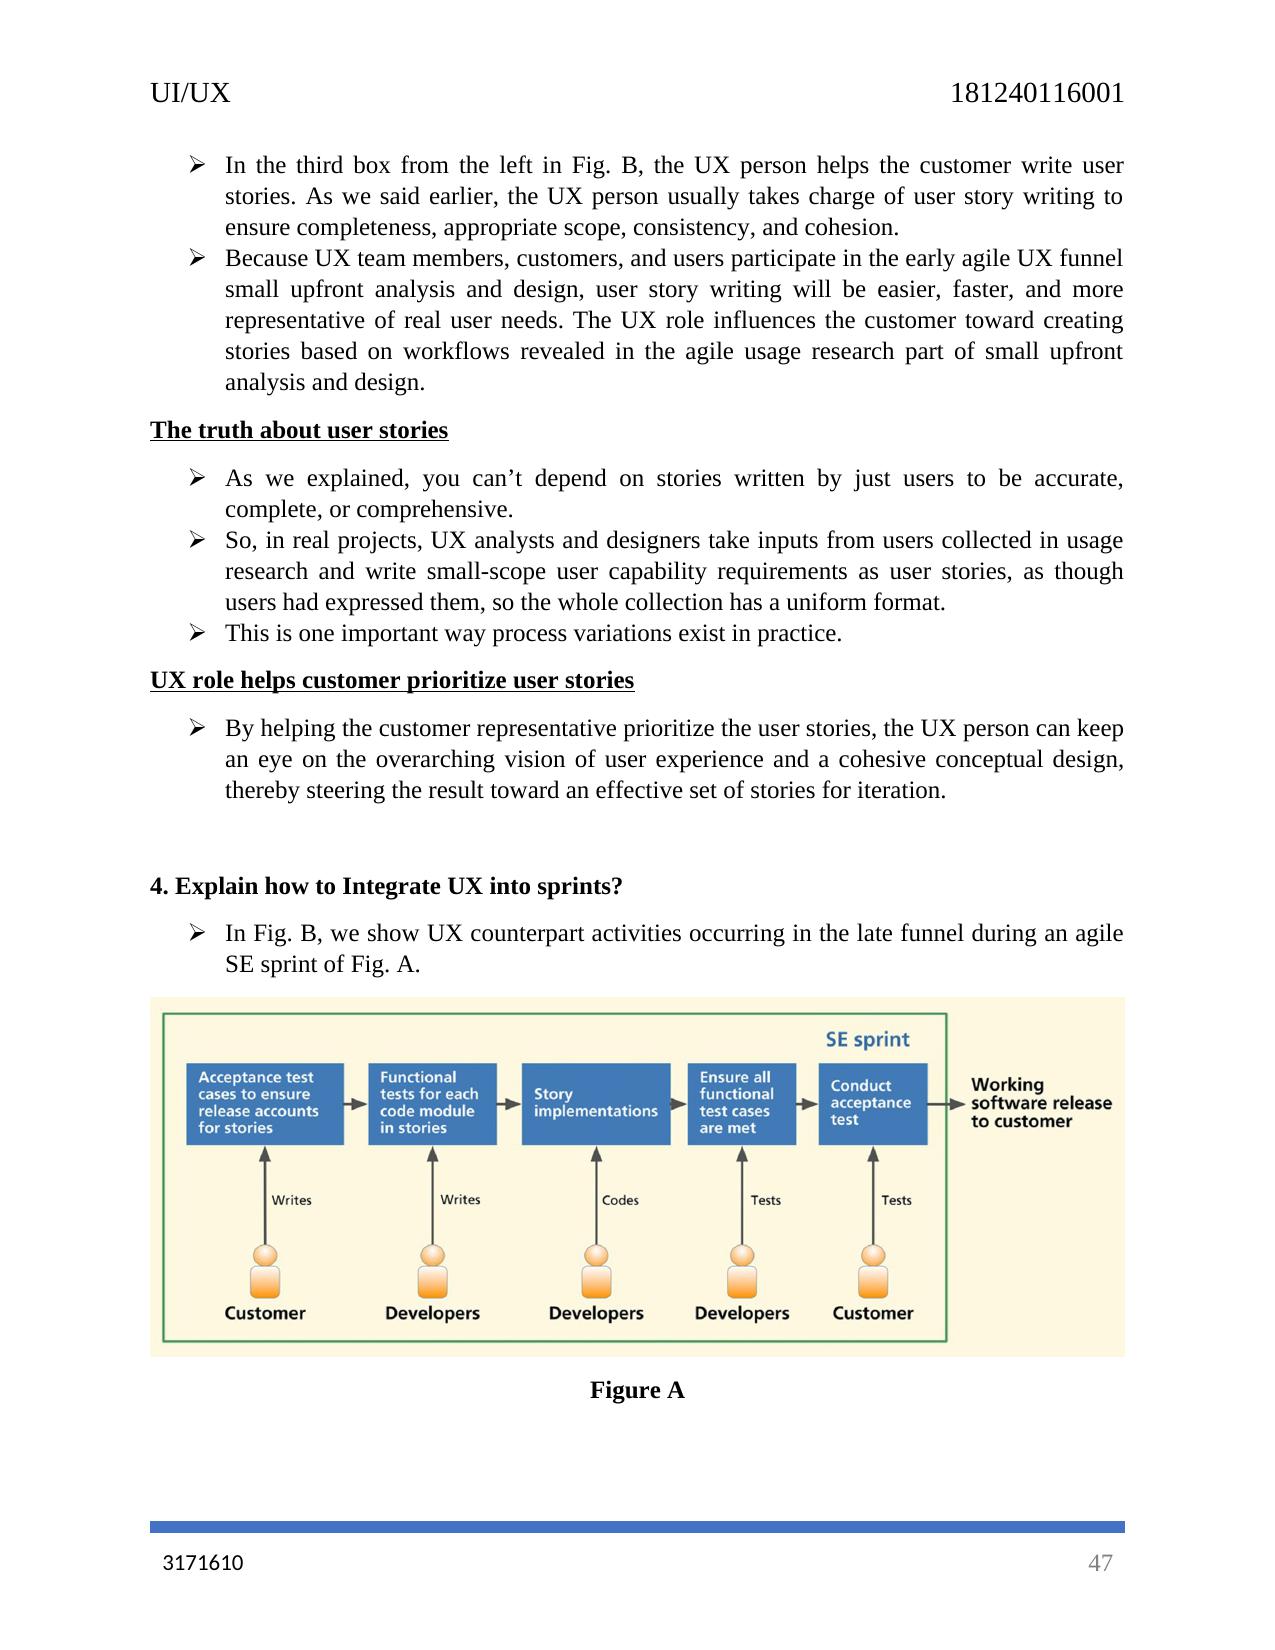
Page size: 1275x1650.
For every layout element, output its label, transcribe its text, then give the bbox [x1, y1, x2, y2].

list Because UX team members, customers, and users participate in the early agile UX funnel small upfront analysis and design, user story writing will be easier, faster, and more representative of real user needs. The UX role influences the customer toward creating stories based on workflows revealed in the agile usage research part of small upfront analysis and design. [187, 243, 1125, 396]
text 4. Explain how to Integrate UX into sprints? [150, 871, 1125, 899]
list In the third box from the left in Fig. B, the UX person helps the customer write user stories. As we said earlier, the UX person usually takes charge of user story writing to ensure completeness, appropriate scope, consistency, and cohesion. [187, 150, 1125, 241]
text The truth about user stories [150, 415, 1125, 444]
text Figure A [150, 1375, 1125, 1404]
list So, in real projects, UX analysts and designers take inputs from users collected in usage research and write small-scope user capability requirements as user stories, as though users had expressed them, so the whole collection has a uniform format. [187, 525, 1125, 616]
text UX role helps customer prioritize user stories [150, 666, 1125, 694]
list This is one important way process variations exist in practice. [187, 618, 1125, 647]
list As we explained, you can’t depend on stories written by just users to be accurate, complete, or comprehensive. [187, 463, 1125, 522]
list In Fig. B, we show UX counterpart activities occurring in the late funnel during an agile SE sprint of Fig. A. [187, 918, 1125, 978]
list By helping the customer representative prioritize the user stories, the UX person can keep an eye on the overarching vision of user experience and a cohesive conceptual design, thereby steering the result toward an effective set of stories for iteration. [187, 713, 1125, 804]
